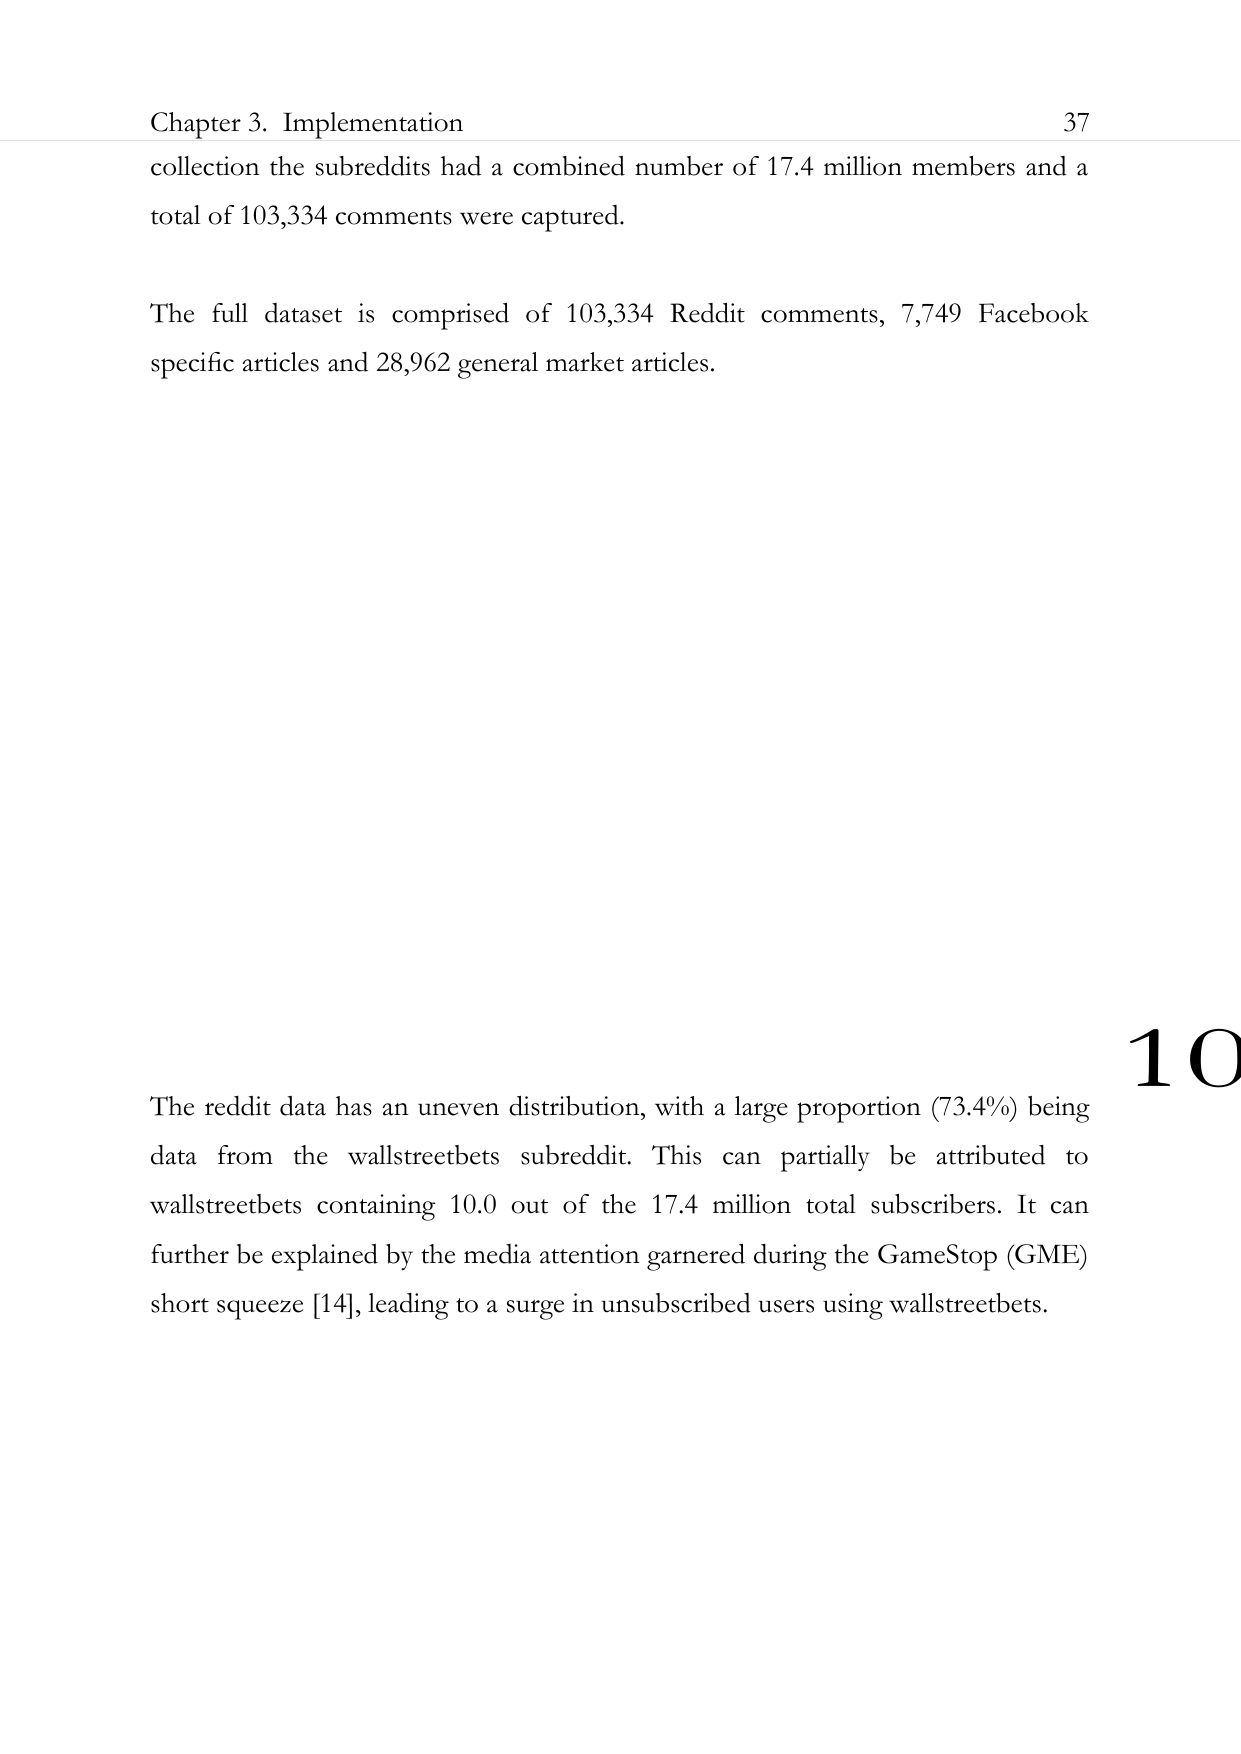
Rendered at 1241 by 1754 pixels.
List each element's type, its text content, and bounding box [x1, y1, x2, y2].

text The reddit data has an uneven distribution, with a large proportion (73.4%) being data from the wallstreetbets subreddit. This can partially be attributed to wallstreetbets containing 10.0 out of the 17.4 million total subscribers. It can further be explained by the media attention garnered during the GameStop (GME) short squeeze [14], leading to a surge in unsubscribed users using wallstreetbets. [150, 1090, 1090, 1320]
text The full dataset is comprised of 103,334 Reddit comments, 7,749 Facebook specific articles and 28,962 general market articles. [150, 297, 1090, 379]
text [150, 150, 1090, 232]
